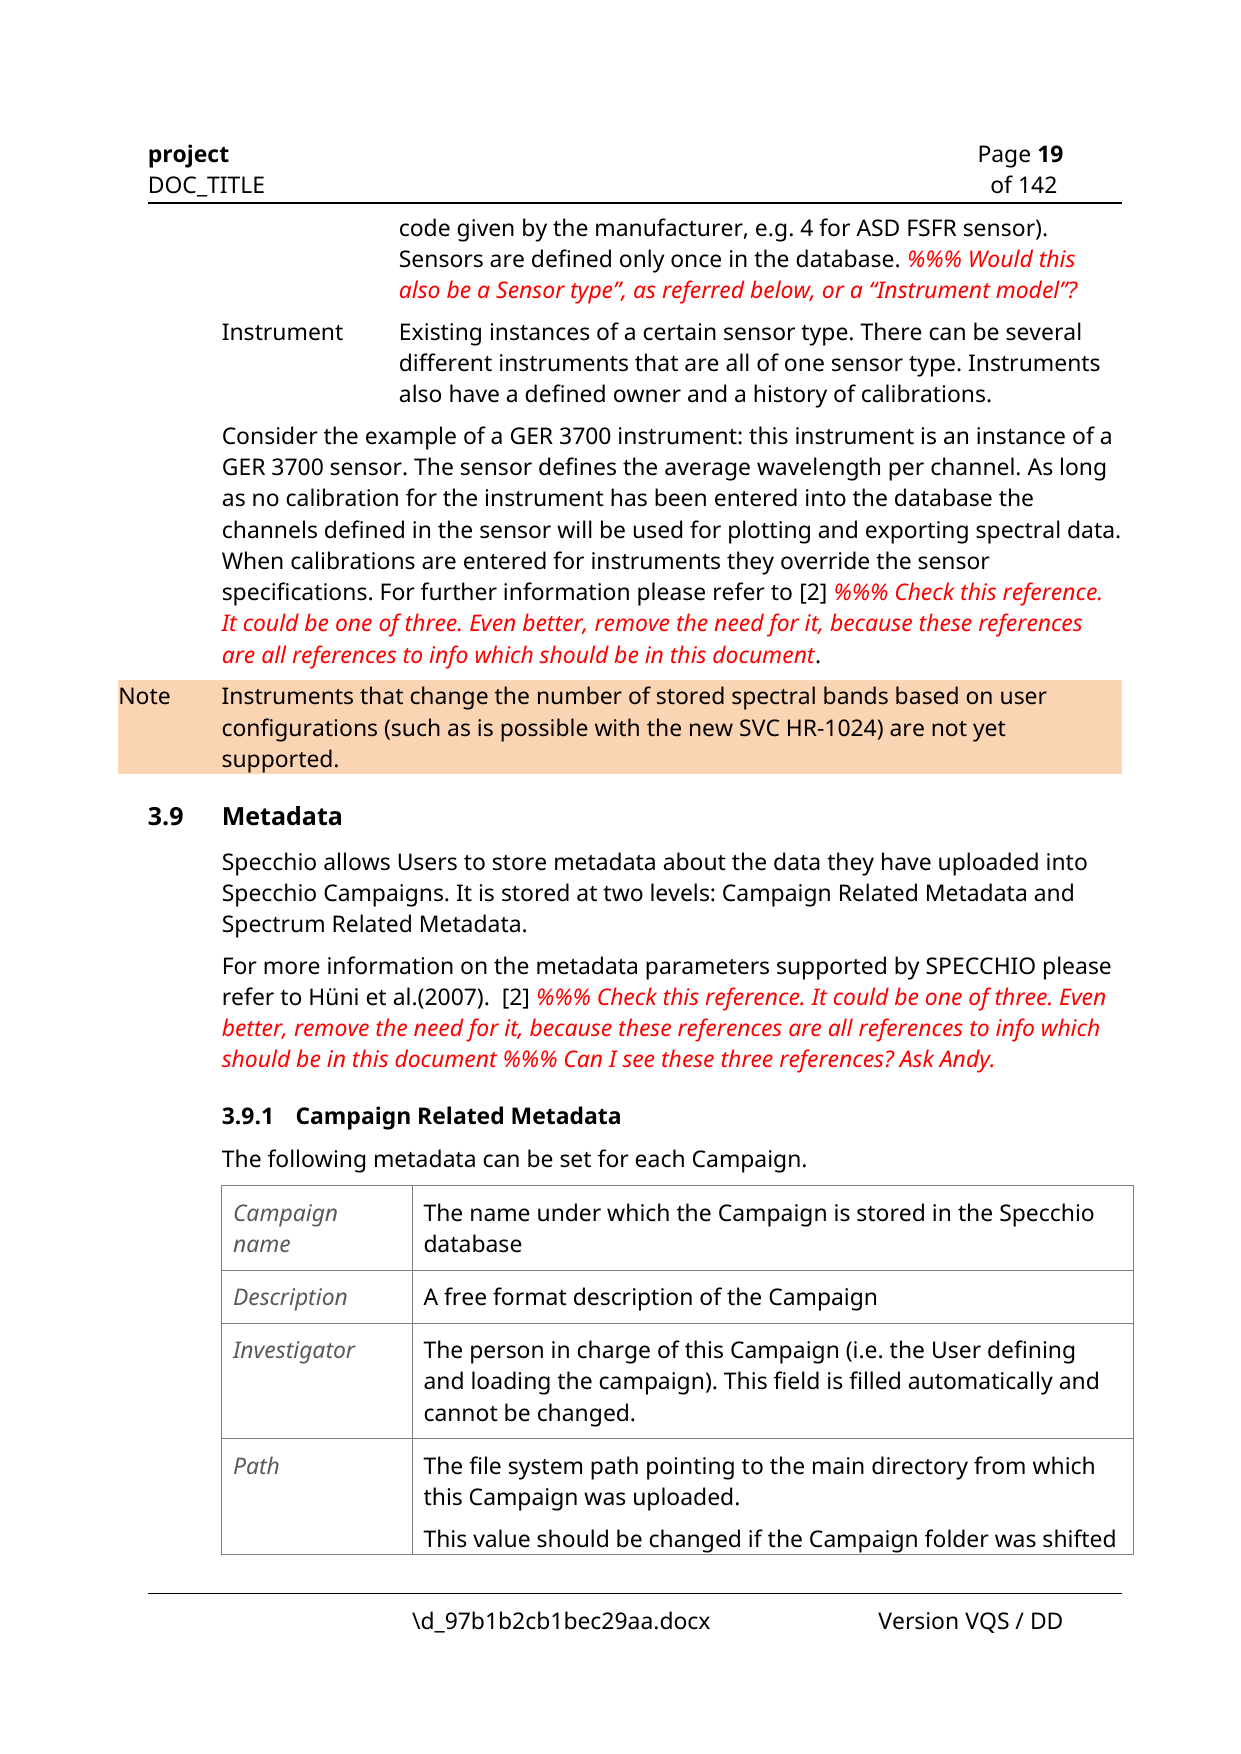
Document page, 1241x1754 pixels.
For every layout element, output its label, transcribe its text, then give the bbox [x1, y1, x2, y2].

table_cell Investigator [222, 1324, 412, 1438]
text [222, 211, 1122, 305]
text For more information on the metadata parameters supported by SPECCHIO please refer to Hüni et al.(2007). %%% Check this reference. It could be one of three. Even better, remove the need for it, because these references are all references to info which should be in this document %%% Can I see these three references? Ask Andy. [222, 950, 1122, 1075]
table_cell Path [222, 1439, 412, 1554]
table_cell A free format description of the Campaign [413, 1271, 1133, 1323]
subtitle Metadata [148, 799, 1122, 833]
text Specchio allows Users to store metadata about the data they have uploaded into Specchio Campaigns. It is stored at two levels: Campaign Related Metadata and Spectrum Related Metadata. [222, 846, 1122, 939]
table_cell The person in charge of this Campaign (i.e. the User defining and loading the campaign). This field is filled automatically and cannot be changed. [413, 1324, 1133, 1438]
text Instrument Existing instances of a certain sensor type. There can be several different instruments that are all of one sensor type. Instruments also have a defined owner and a history of calibrations. [222, 316, 1122, 409]
table_header Campaign name [222, 1186, 412, 1269]
table_cell Description [222, 1271, 412, 1323]
text The following metadata can be set for each Campaign. [222, 1143, 1122, 1175]
text Consider the example of a GER 3700 instrument: this instrument is an instance of a GER 3700 sensor. The sensor defines the average wavelength per channel. As long as no calibration for the instrument has been entered into the database the channels defined in the sensor will be used for plotting and exporting spectral data. When calibrations are entered for instruments they override the sensor specifications. For further information please refer to %%% Check this reference. It could be one of three. Even better, remove the need for it, because these references are all references to info which should be in this document. [222, 420, 1122, 670]
subtitle Campaign Related Metadata [222, 1100, 1122, 1131]
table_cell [413, 1439, 1133, 1554]
table_header The name under which the Campaign is stored in the Specchio database [413, 1186, 1133, 1269]
text Note Instruments that change the number of stored spectral bands based on user configurations (such as is possible with the new SVC HR-1024) are not yet supported. [118, 680, 1122, 774]
